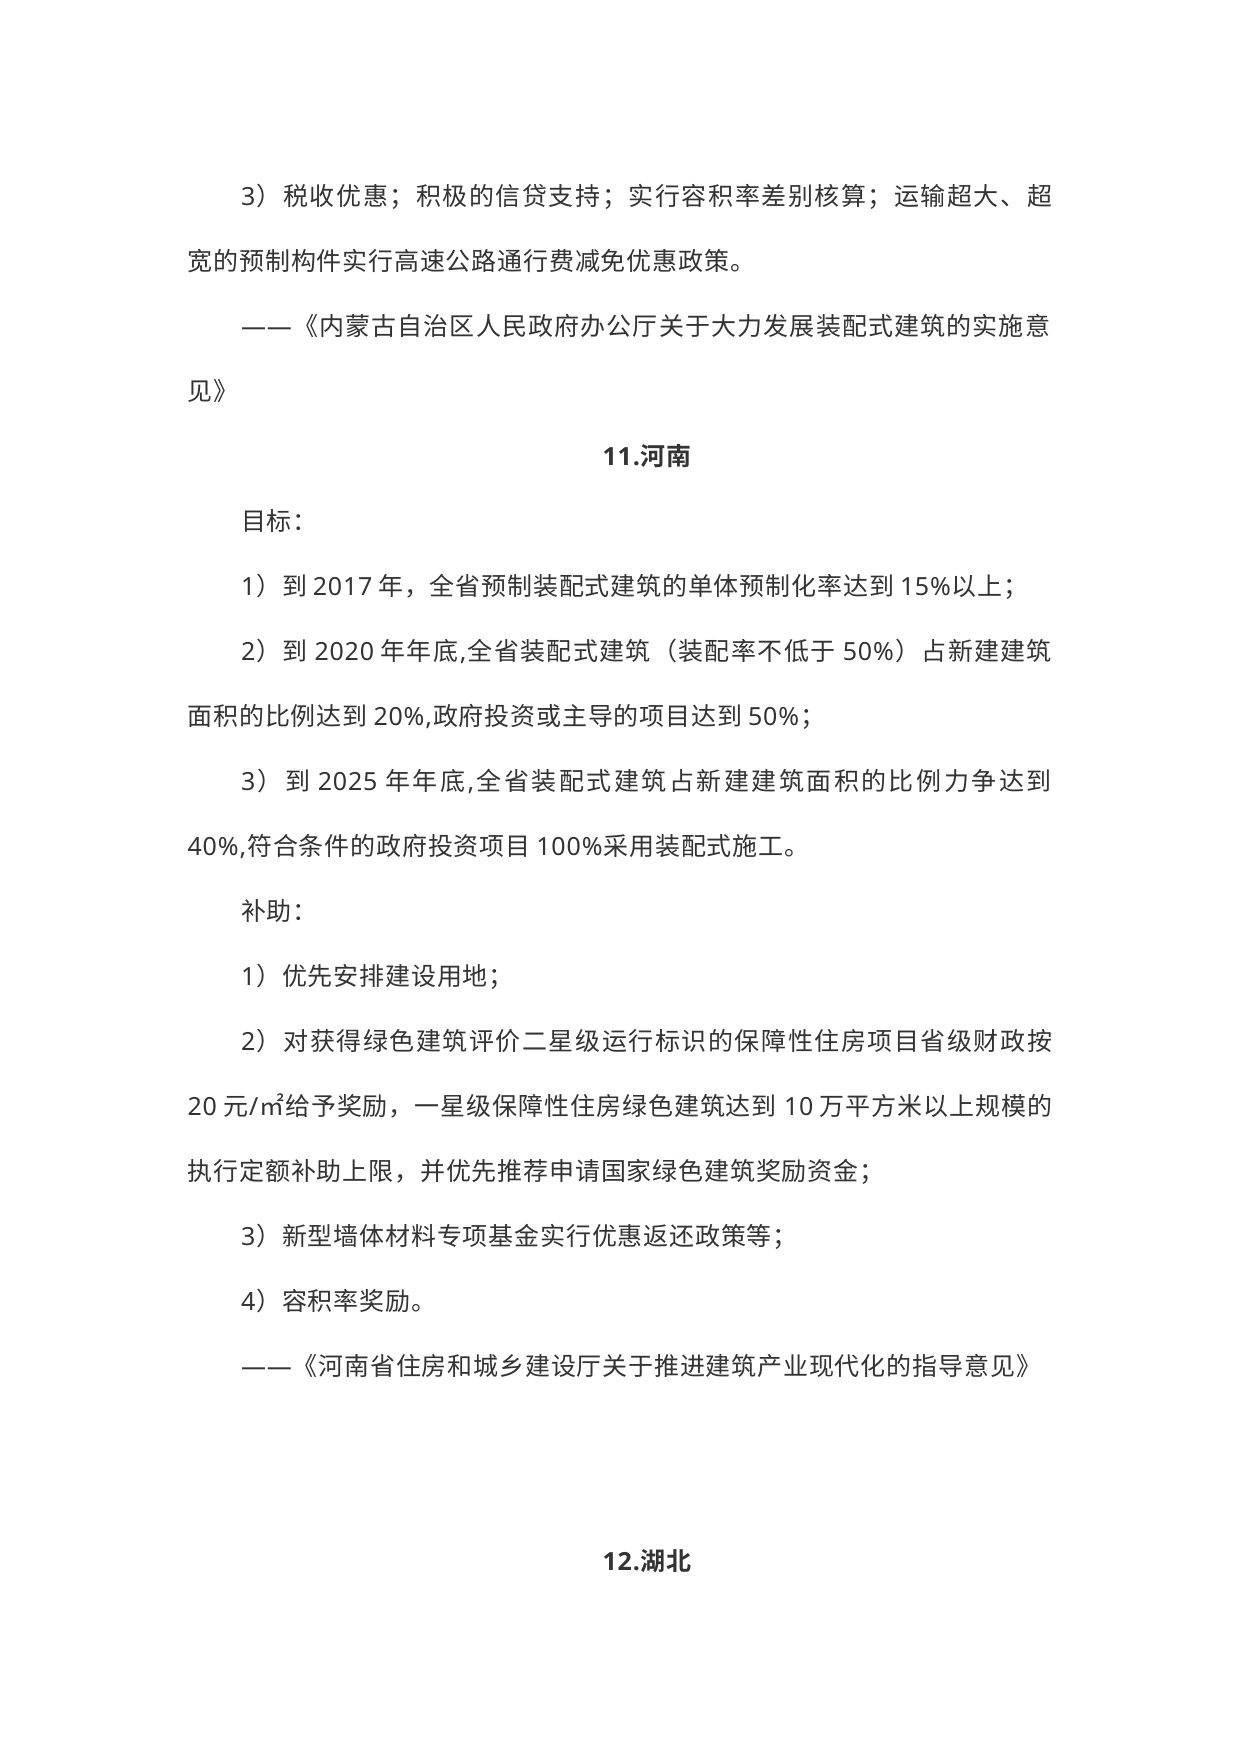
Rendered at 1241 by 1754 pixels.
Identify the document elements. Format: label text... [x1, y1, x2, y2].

text 3）税收优惠；积极的信贷支持；实行容积率差别核算；运输超大、超宽的预制构件实行高速公路通行费减免优惠政策。 [187, 162, 1053, 292]
text 11.河南 [187, 422, 1053, 487]
text 2）到2020年年底,全省装配式建筑（装配率不低于50%）占新建建筑面积的比例达到20%,政府投资或主导的项目达到50%； [187, 617, 1053, 747]
text 3）到2025年年底,全省装配式建筑占新建建筑面积的比例力争达到40%,符合条件的政府投资项目100%采用装配式施工。 [187, 747, 1053, 877]
text ——《内蒙古自治区人民政府办公厅关于大力发展装配式建筑的实施意见》 [187, 292, 1053, 422]
text 1）优先安排建设用地； [187, 942, 1053, 1007]
text 补助： [187, 877, 1053, 942]
text 12.湖北 [187, 1527, 1053, 1592]
text 1）到2017年，全省预制装配式建筑的单体预制化率达到15%以上； [187, 552, 1053, 617]
text 4）容积率奖励。 [187, 1267, 1053, 1332]
text 2）对获得绿色建筑评价二星级运行标识的保障性住房项目省级财政按20元/㎡给予奖励，一星级保障性住房绿色建筑达到10万平方米以上规模的执行定额补助上限，并优先推荐申请国家绿色建筑奖励资金； [187, 1007, 1053, 1202]
text 目标： [187, 487, 1053, 552]
text ——《河南省住房和城乡建设厅关于推进建筑产业现代化的指导意见》 [187, 1332, 1053, 1397]
text 3）新型墙体材料专项基金实行优惠返还政策等； [187, 1202, 1053, 1267]
